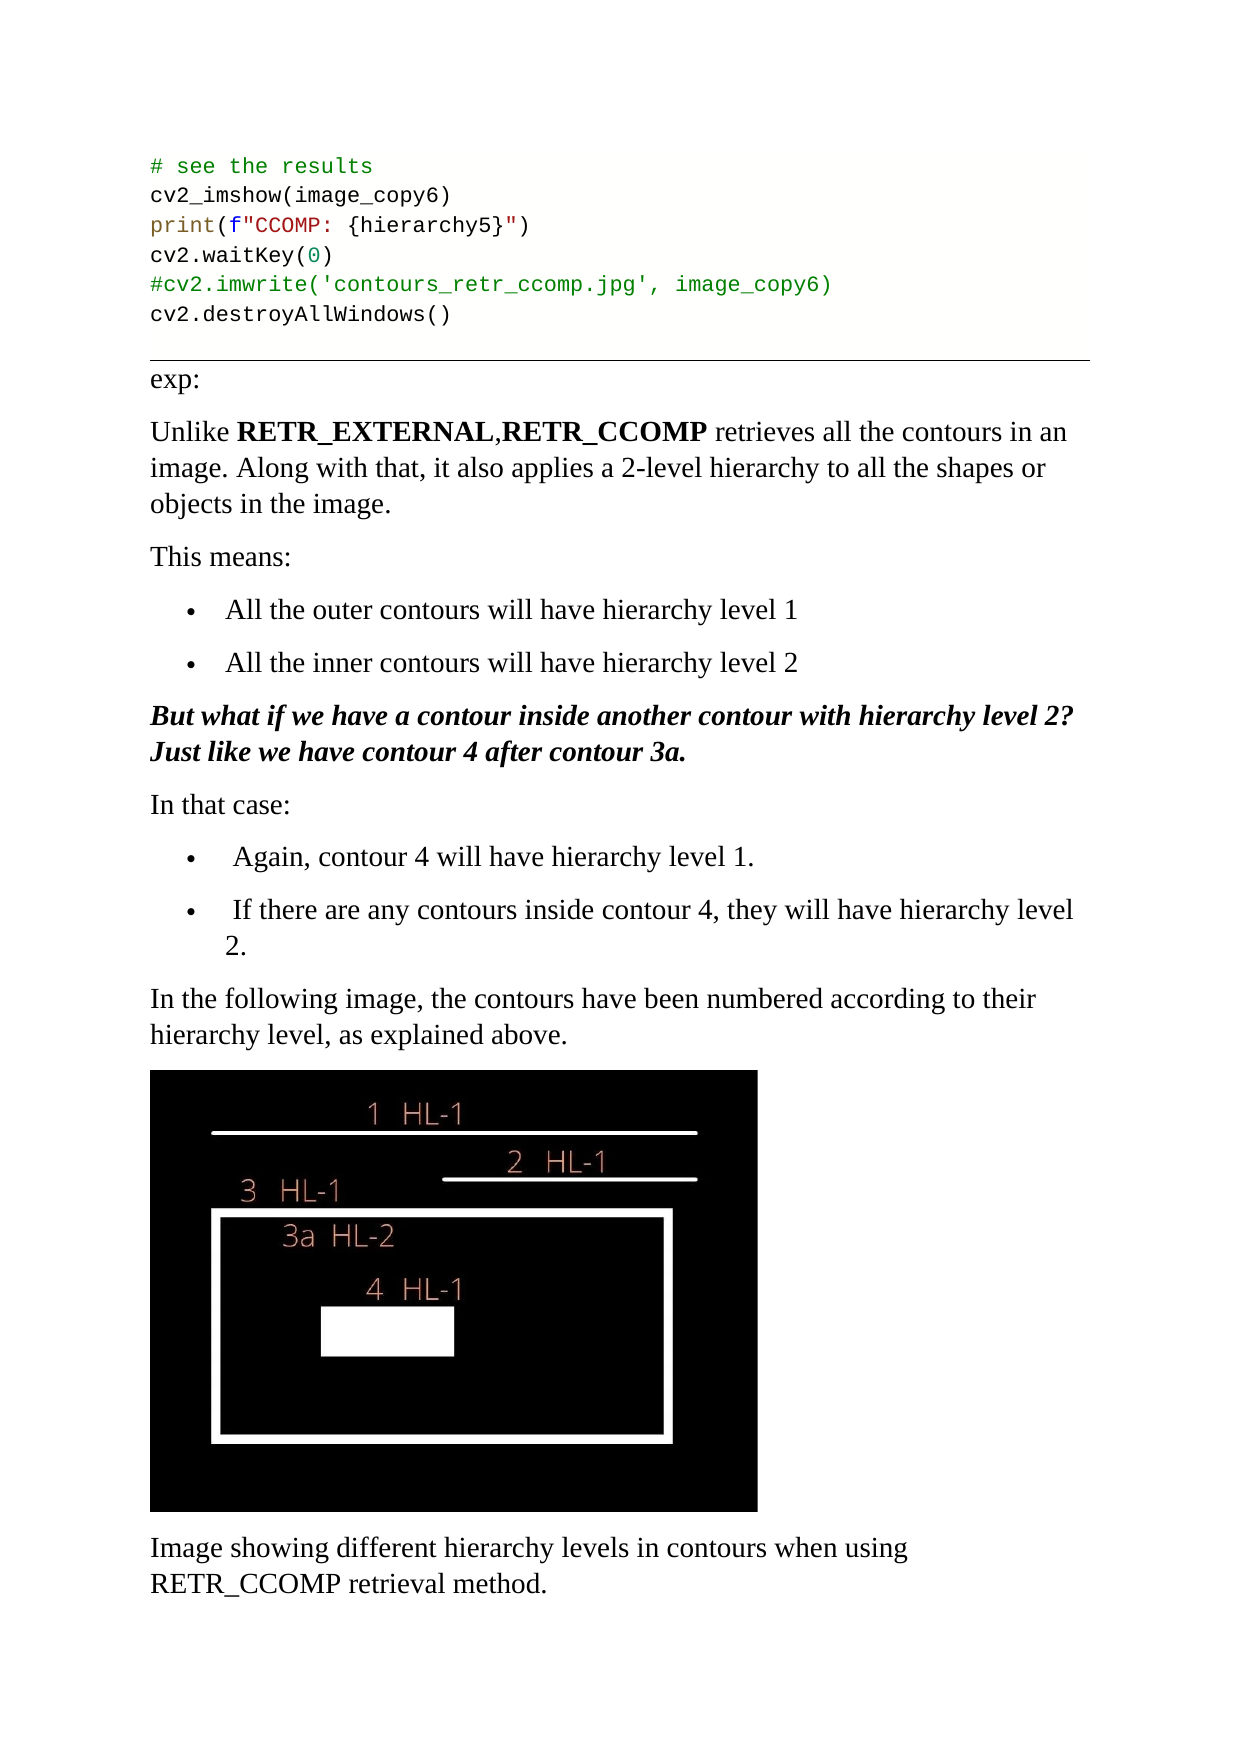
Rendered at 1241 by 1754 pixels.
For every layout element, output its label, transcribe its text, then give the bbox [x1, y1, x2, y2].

text exp: [150, 361, 1090, 395]
text But what if we have a contour inside another contour with hierarchy level 2? Just like we have contour 4 after contour 3a. [150, 698, 1090, 767]
text Unlike RETR_EXTERNAL,RETR_CCOMP retrieves all the contours in an image. Along with that, it also applies a 2-level hierarchy to all the shapes or objects in the image. [150, 414, 1090, 520]
list Again, contour 4 will have hierarchy level 1. [187, 839, 1090, 873]
picture [150, 1070, 758, 1512]
text cv2_imshow(image_copy6) [150, 180, 1090, 209]
text In that case: [150, 787, 1090, 820]
text cv2.waitKey(0) [150, 239, 1090, 269]
text Image showing different hierarchy levels in contours when using RETR_CCOMP retrieval method. [150, 1530, 1090, 1600]
list All the inner contours will have hierarchy level 2 [187, 645, 1090, 678]
text print(f"CCOMP: {hierarchy5}") [150, 209, 1090, 239]
text In the following image, the contours have been numbered according to their hierarchy level, as explained above. [150, 981, 1090, 1051]
list If there are any contours inside contour 4, they will have hierarchy level 2. [187, 892, 1090, 962]
text cv2.destroyAllWindows() [150, 298, 1090, 328]
text #cv2.imwrite('contours_retr_ccomp.jpg', image_copy6) [150, 269, 1090, 298]
list All the outer contours will have hierarchy level 1 [187, 592, 1090, 626]
text # see the results [150, 150, 1090, 180]
text This means: [150, 539, 1090, 573]
